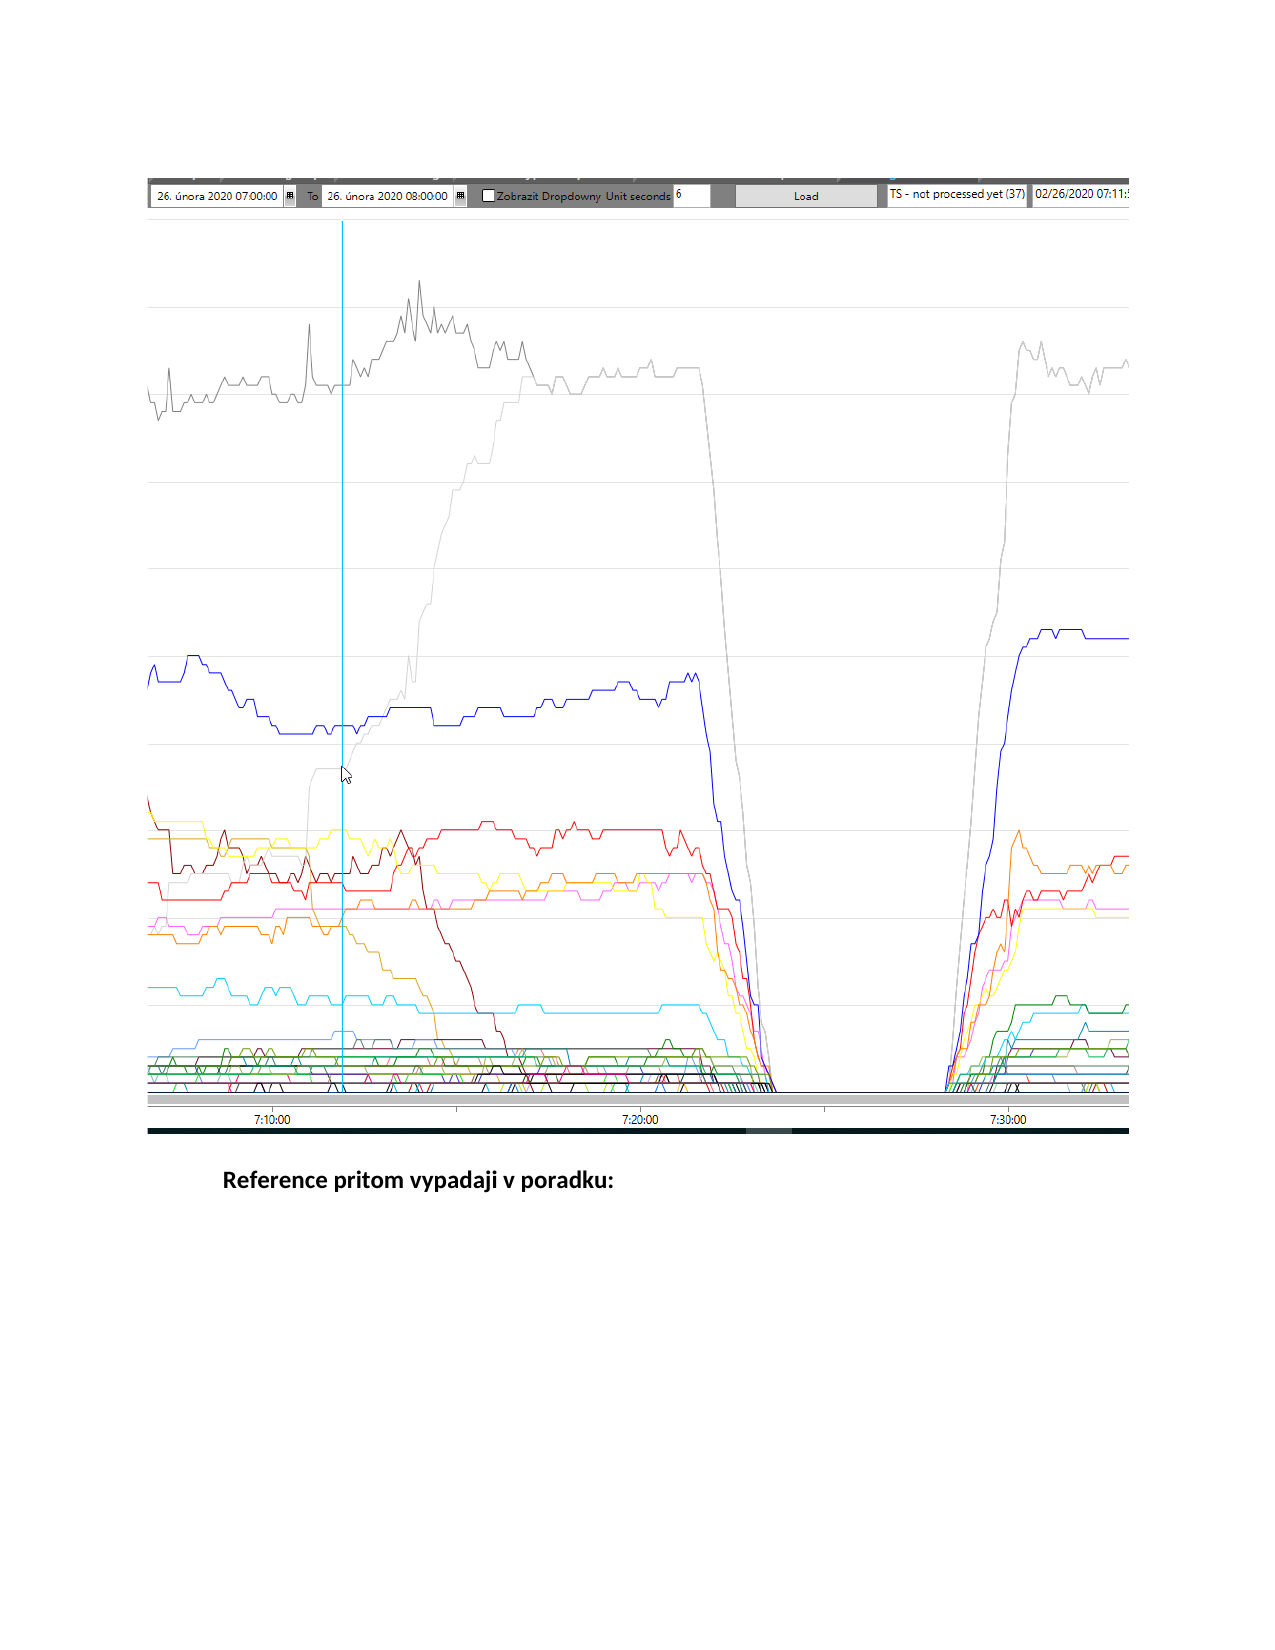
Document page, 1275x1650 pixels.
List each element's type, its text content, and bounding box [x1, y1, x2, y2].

text Reference pritom vypadaji v poradku: [148, 1164, 1127, 1195]
picture [147, 178, 1129, 1134]
